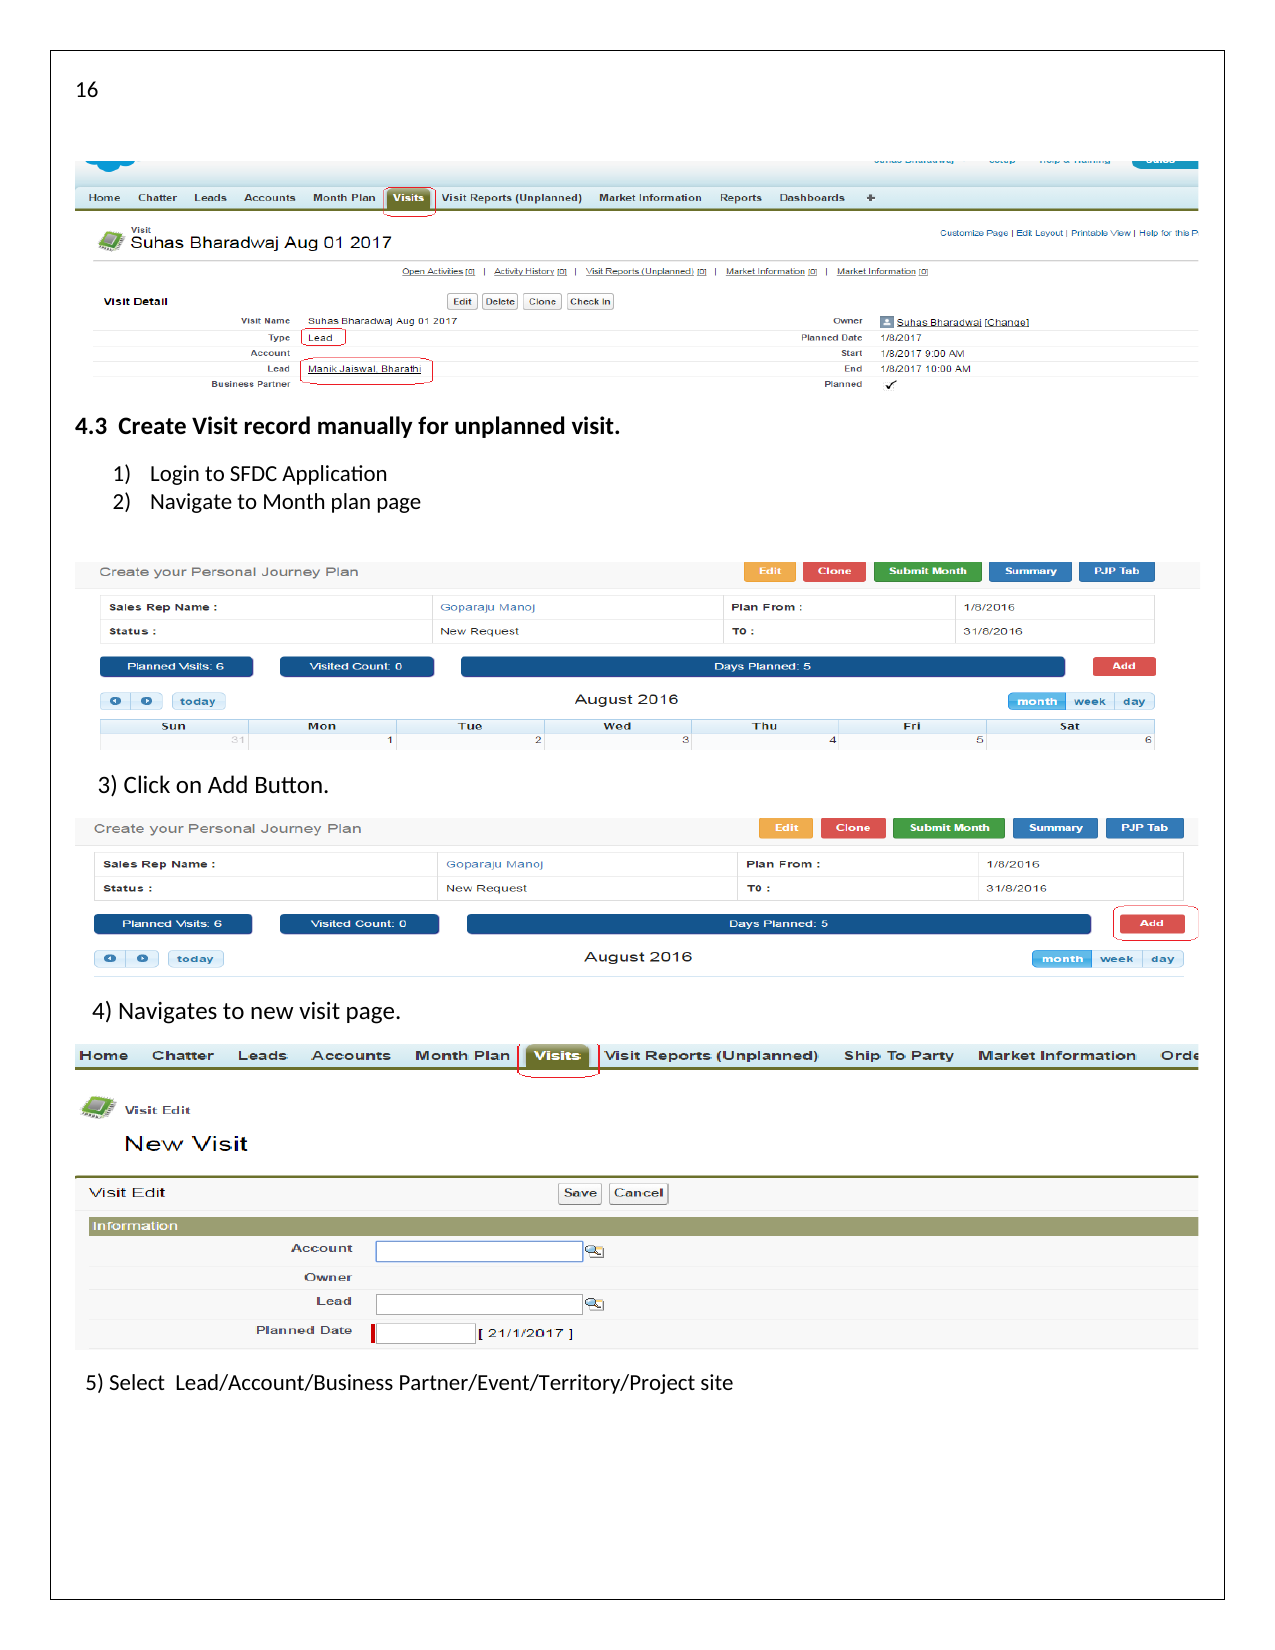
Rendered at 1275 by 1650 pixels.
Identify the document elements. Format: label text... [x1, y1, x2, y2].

list Login to SFDC Application [112, 459, 1200, 487]
picture [75, 1044, 1199, 1350]
text 4.3 Create Visit record manually for unplanned visit. [75, 410, 1200, 440]
text 4) Navigates to new visit page. [75, 995, 1200, 1026]
text 5) Select Lead/Account/Business Partner/Event/Territory/Project site [75, 1368, 1200, 1396]
picture [75, 818, 1199, 977]
list Navigate to Month plan page [112, 487, 1200, 515]
picture [75, 161, 1199, 391]
text 3) Click on Add Button. [75, 769, 1200, 799]
picture [75, 562, 1200, 750]
